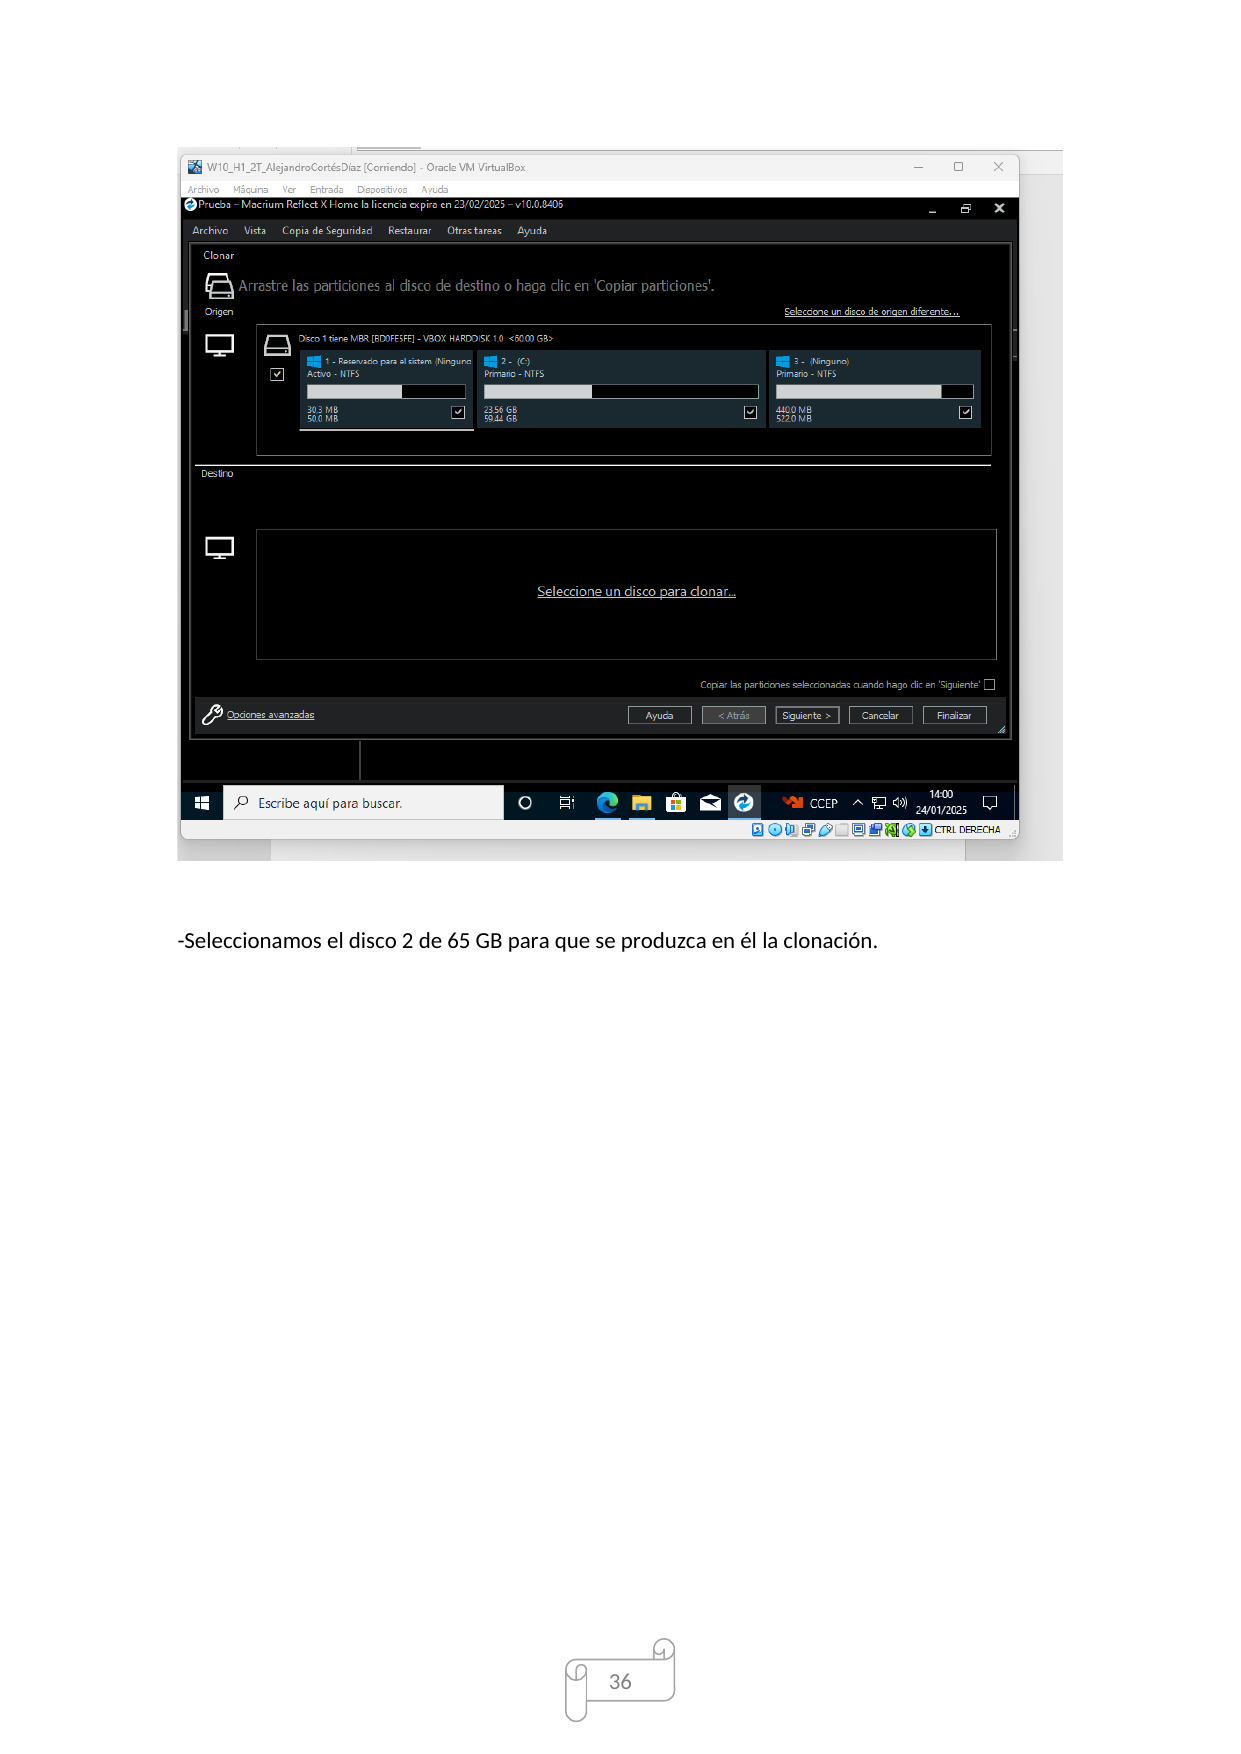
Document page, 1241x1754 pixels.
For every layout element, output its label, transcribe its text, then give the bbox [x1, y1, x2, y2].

text -Seleccionamos el disco 2 de 65 GB para que se produzca en él la clonación. [177, 926, 1063, 954]
picture [177, 147, 1063, 861]
